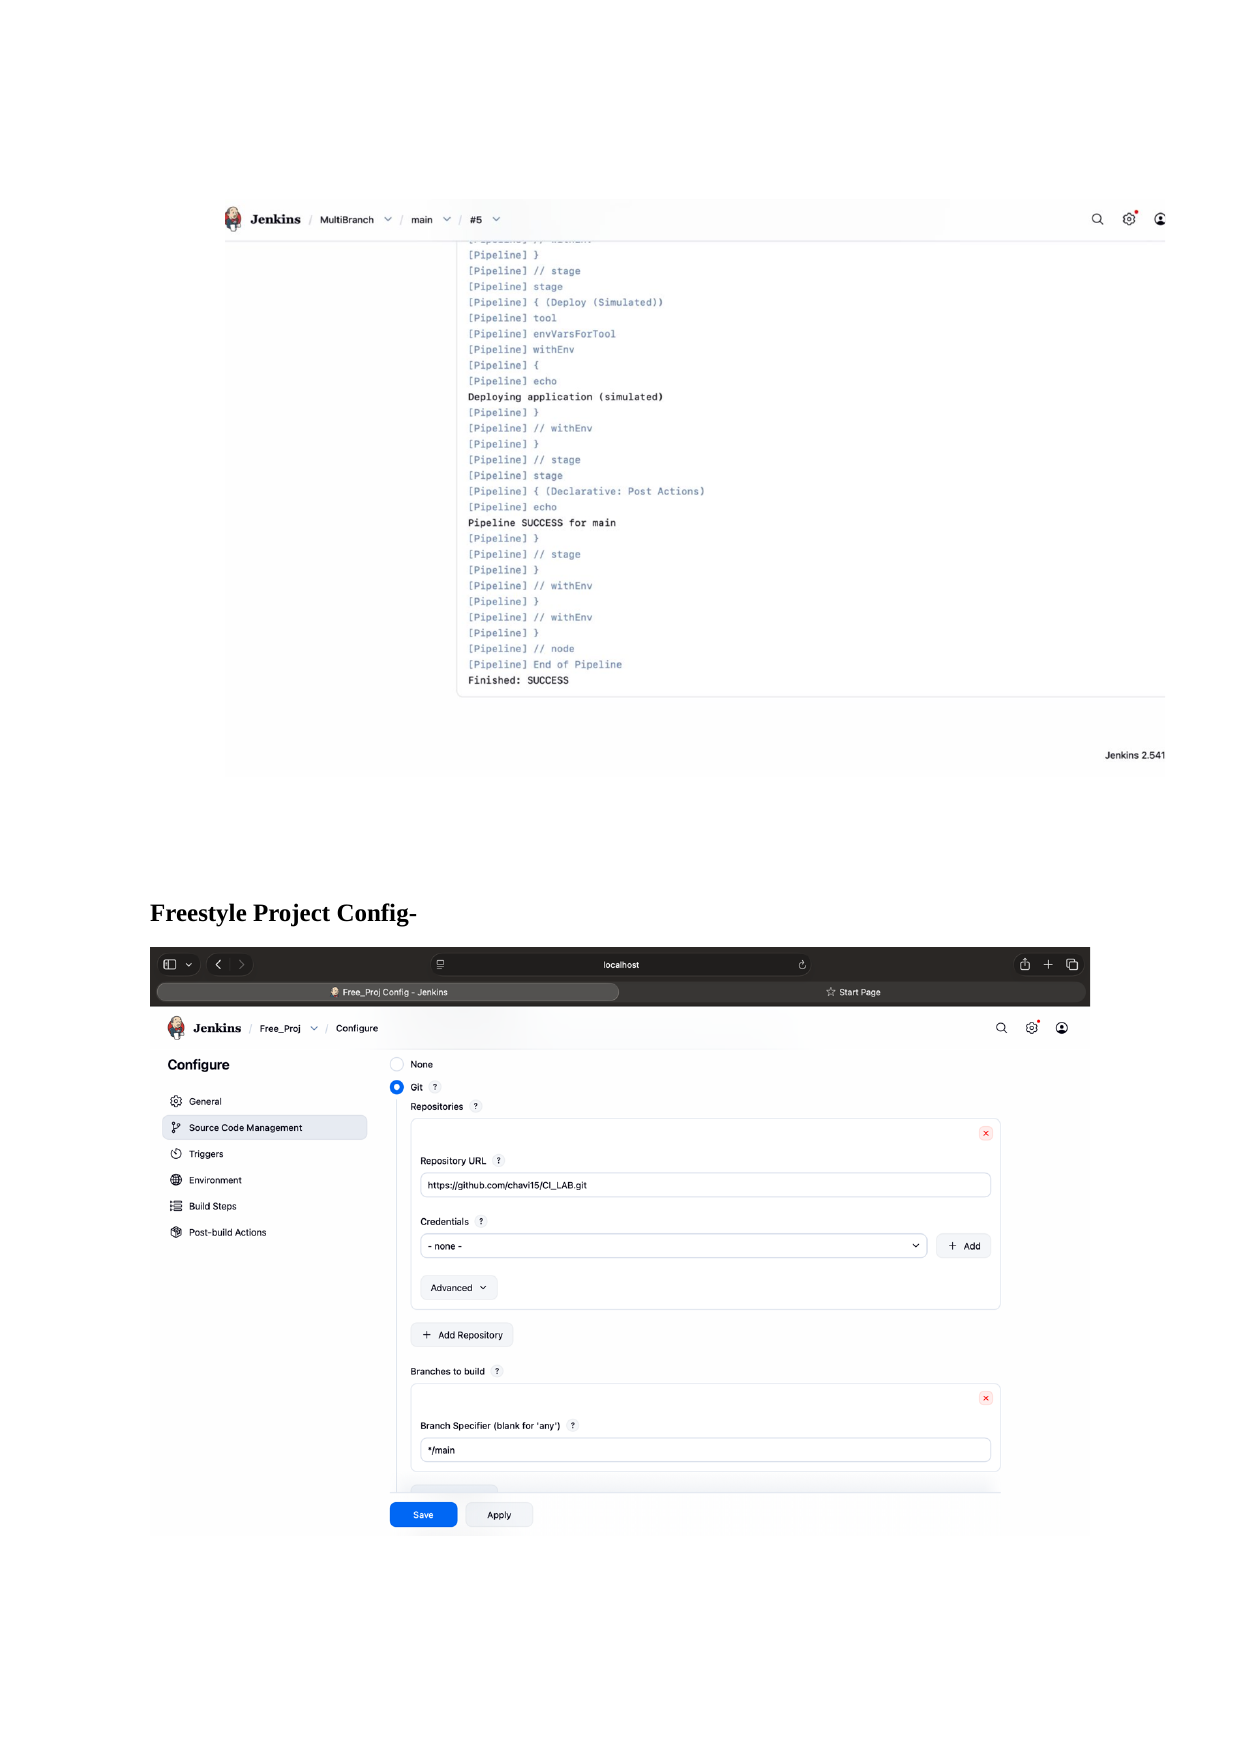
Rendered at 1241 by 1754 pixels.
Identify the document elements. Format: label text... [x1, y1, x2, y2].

picture [225, 199, 1166, 777]
picture [150, 947, 1091, 1536]
text Freestyle Project Config- [150, 898, 1090, 927]
